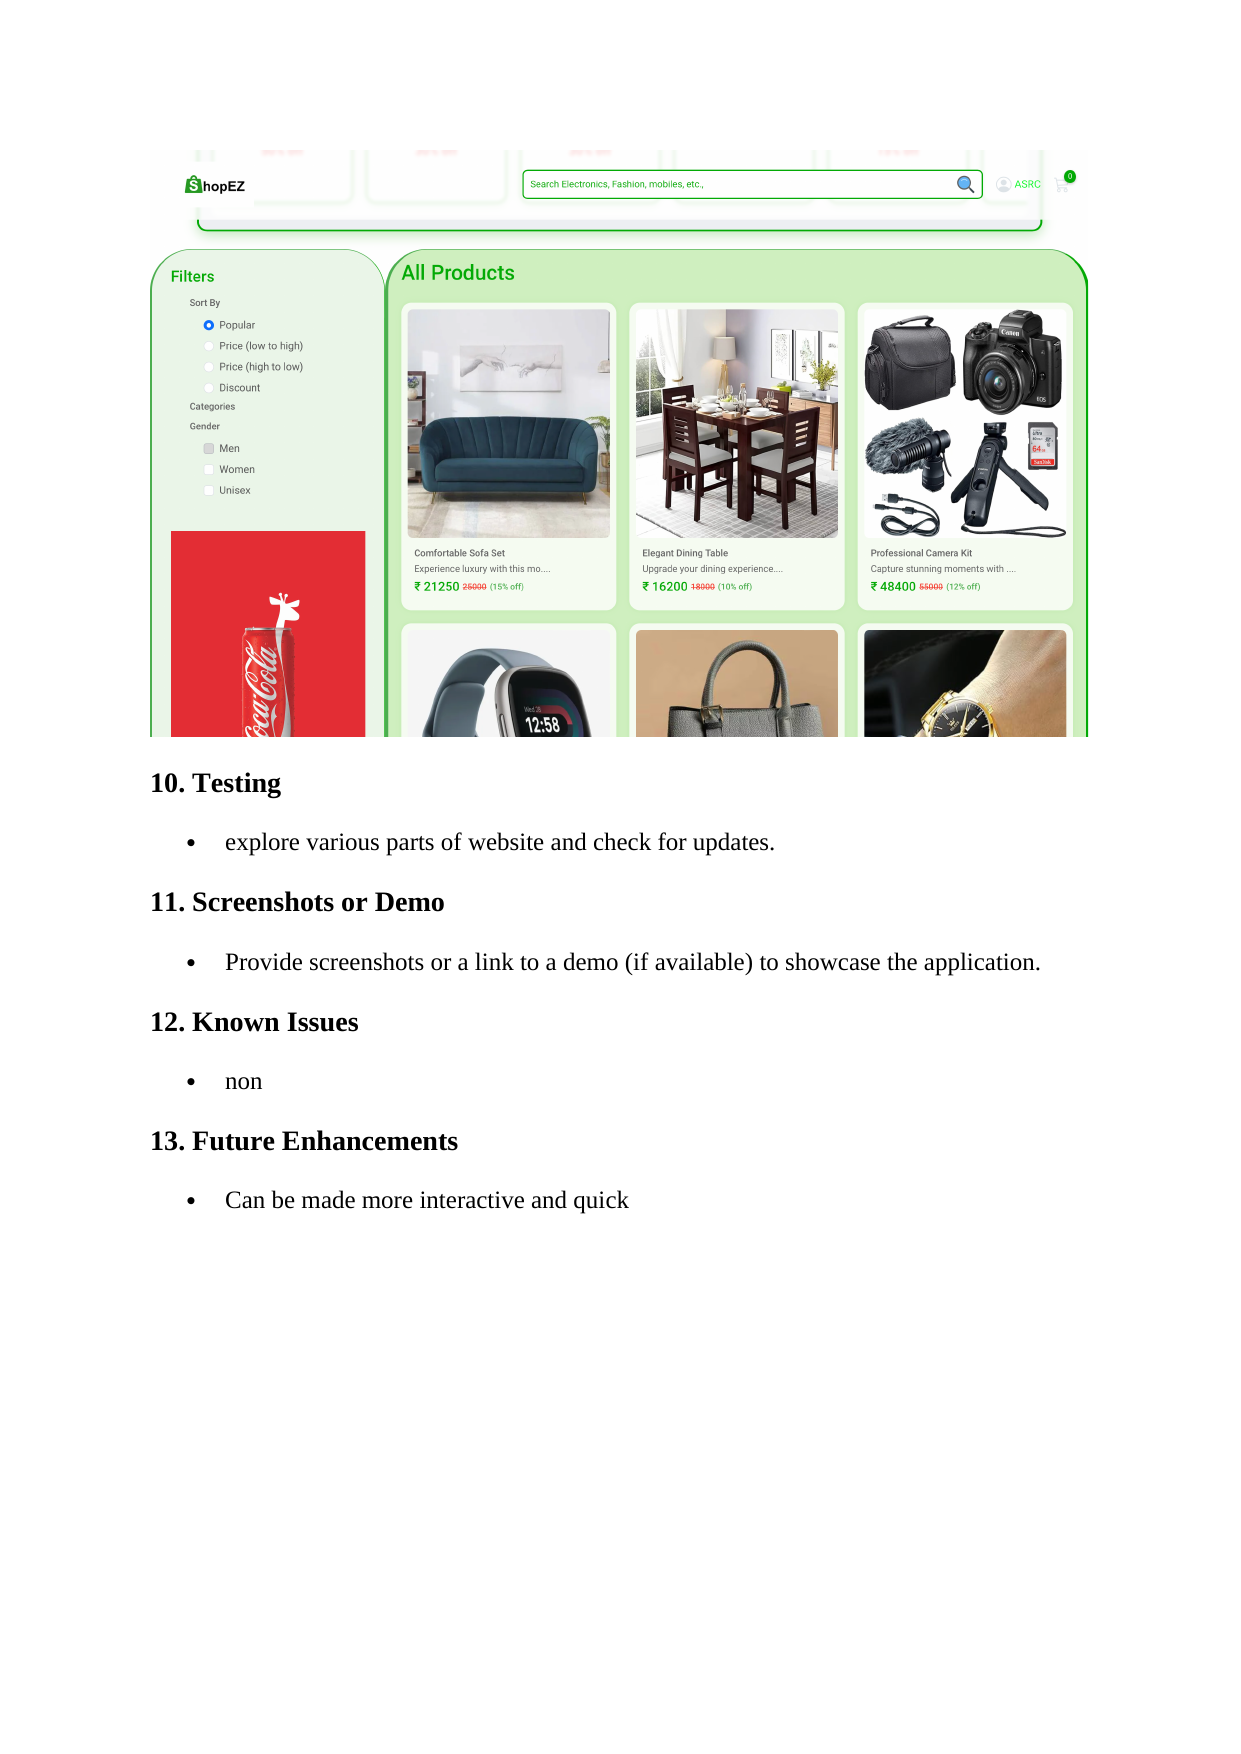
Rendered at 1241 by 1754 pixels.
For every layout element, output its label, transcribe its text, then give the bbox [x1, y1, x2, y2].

list non [187, 1066, 1090, 1095]
text 10. Testing [150, 766, 1090, 798]
list Can be made more interactive and quick [187, 1186, 1090, 1214]
list Provide screenshots or a link to a demo (if available) to showcase the application. [187, 947, 1090, 975]
text 13. Future Enhancements [150, 1124, 1090, 1156]
text 12. Known Issues [150, 1004, 1090, 1037]
picture [150, 150, 1089, 737]
text 11. Screenshots or Demo [150, 885, 1090, 917]
list explore various parts of website and check for updates. [187, 827, 1090, 856]
